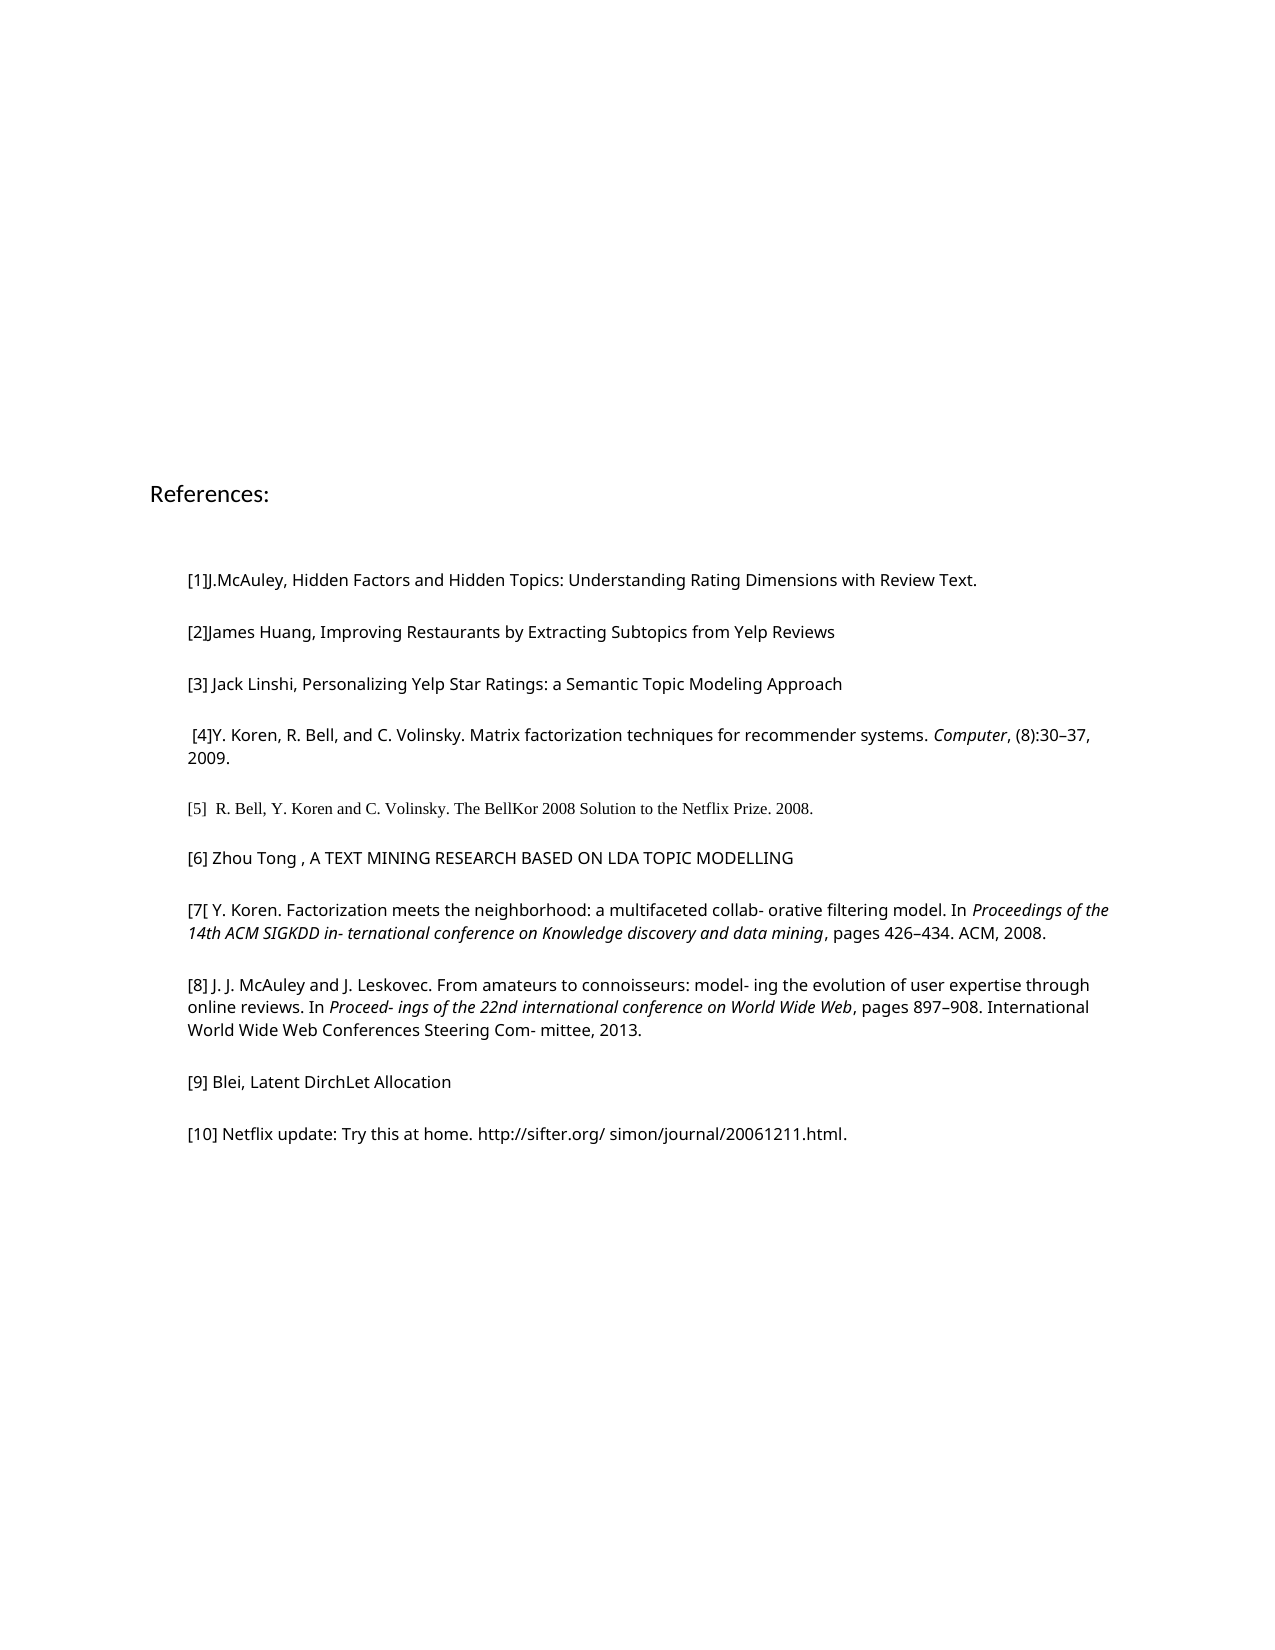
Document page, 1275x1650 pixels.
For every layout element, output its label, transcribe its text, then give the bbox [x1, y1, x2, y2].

text [10] Netflix update: Try this at home. http://sifter.org/ simon/journal/20061211.html. [150, 1123, 1125, 1145]
text [5] R. Bell, Y. Koren and C. Volinsky. The BellKor 2008 Solution to the Netflix Prize. 2008. [150, 799, 1125, 818]
text [6] Zhou Tong , A TEXT MINING RESEARCH BASED ON LDA TOPIC MODELLING [187, 847, 1125, 870]
text [1]J.McAuley, Hidden Factors and Hidden Topics: Understanding Rating Dimensions with Review Text. [187, 568, 1125, 591]
text [9] Blei, Latent DirchLet Allocation [187, 1071, 1125, 1093]
text [7[ Y. Koren. Factorization meets the neighborhood: a multifaceted collab- orative filtering model. In Proceedings of the 14th ACM SIGKDD in- ternational conference on Knowledge discovery and data mining, pages 426–434. ACM, 2008. [187, 899, 1125, 944]
text References: [150, 478, 1125, 509]
text [4]Y. Koren, R. Bell, and C. Volinsky. Matrix factorization techniques for recommender systems. Computer, (8):30–37, 2009. [187, 724, 1125, 769]
text [8] J. J. McAuley and J. Leskovec. From amateurs to connoisseurs: model- ing the evolution of user expertise through online reviews. In Proceed- ings of the 22nd international conference on World Wide Web, pages 897–908. International World Wide Web Conferences Steering Com- mittee, 2013. [187, 973, 1125, 1042]
text [3] Jack Linshi, Personalizing Yelp Star Ratings: a Semantic Topic Modeling Approach [187, 672, 1125, 695]
text [2]James Huang, Improving Restaurants by Extracting Subtopics from Yelp Reviews [187, 620, 1125, 643]
